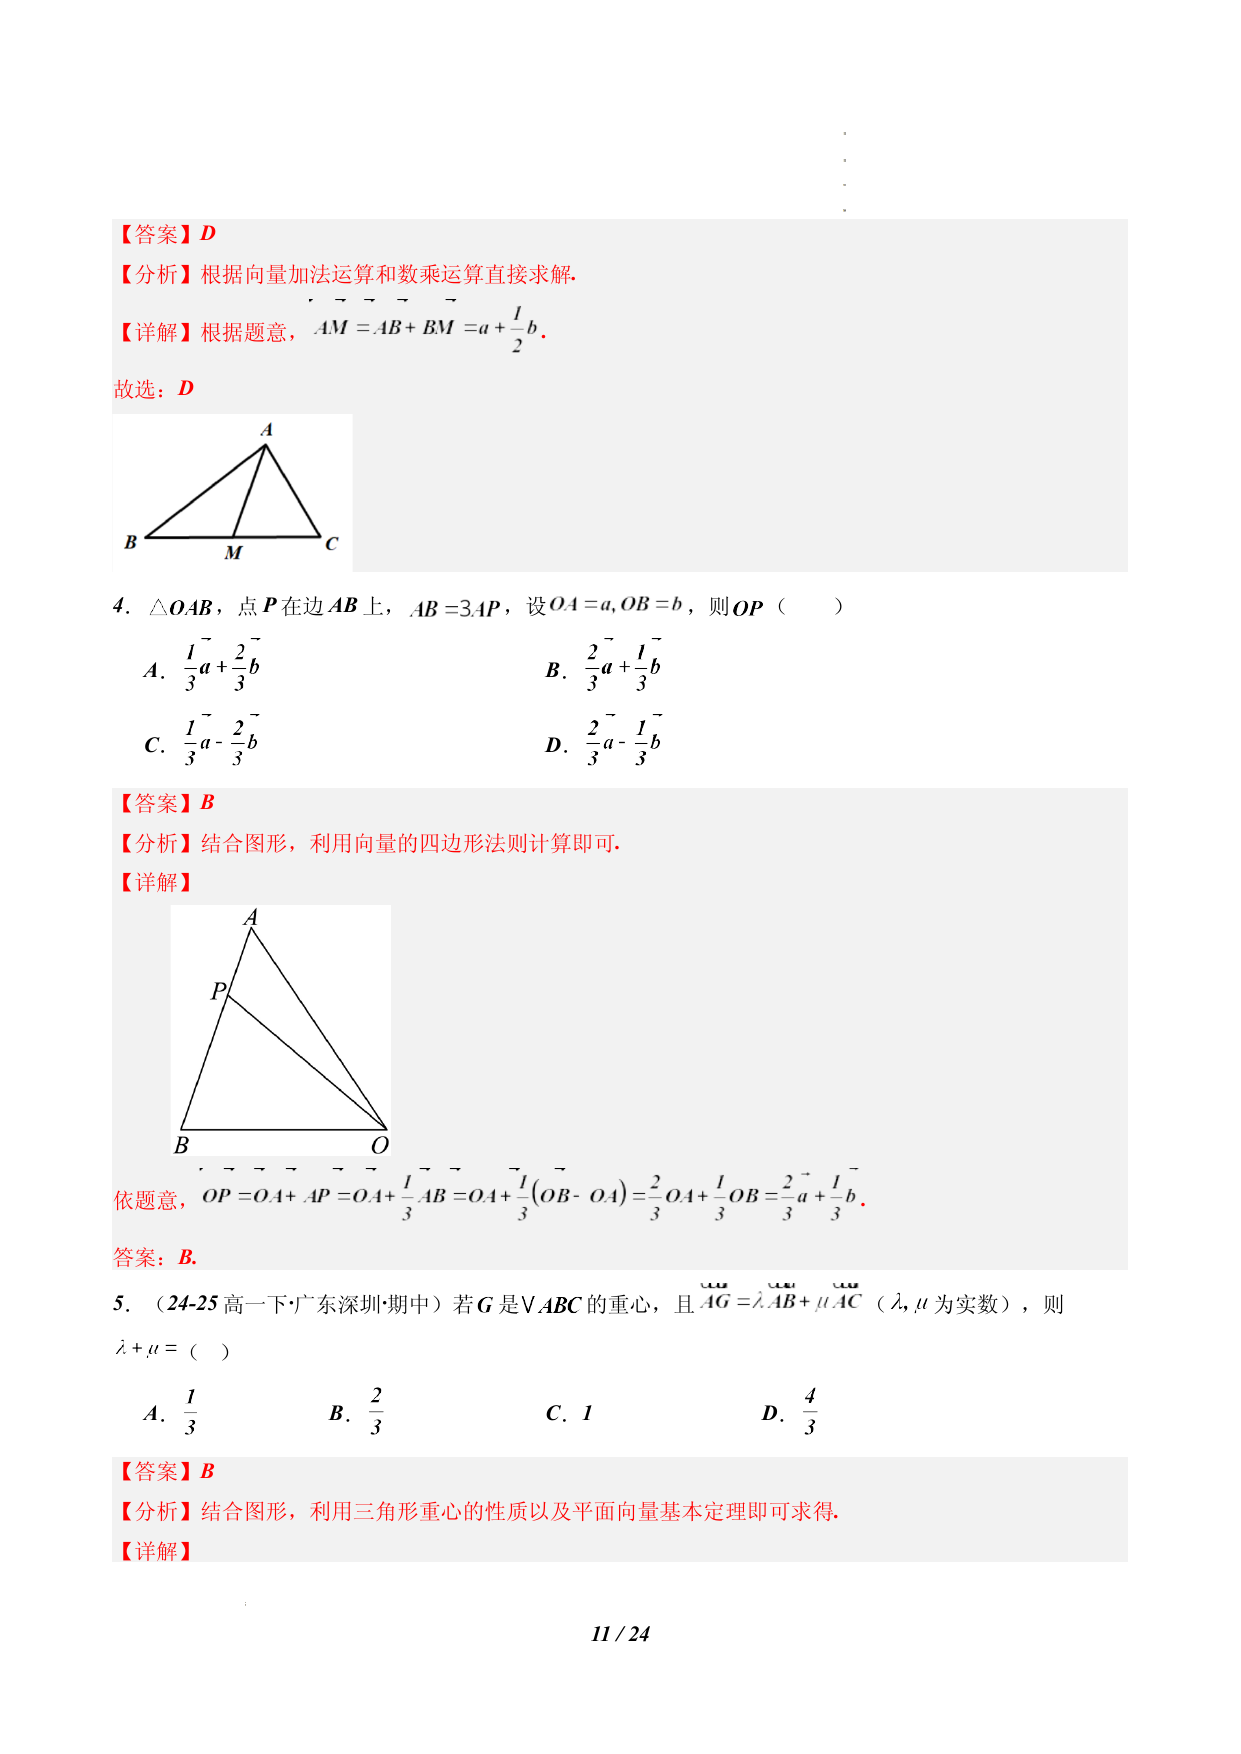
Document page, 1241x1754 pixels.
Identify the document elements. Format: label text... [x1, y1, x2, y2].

text 4．，点P在边AB上，，设，则（ ） [112, 585, 1128, 625]
text 【分析】根据向量加法运算和数乘运算直接求解. [112, 259, 1128, 286]
text C． D． [143, 714, 1128, 775]
text 依题意，. [112, 1168, 1128, 1229]
text 【详解】 [112, 868, 1128, 893]
text 【分析】结合图形，利用向量的四边形法则计算即可. [112, 828, 1128, 855]
text 【详解】根据题意，. [112, 299, 1128, 361]
text 【详解】 [112, 1537, 1128, 1562]
text 【分析】结合图形，利用三角形重心的性质以及平面向量基本定理即可求得. [112, 1497, 1128, 1524]
text 故选：D [112, 374, 1128, 401]
text 【答案】B [112, 1457, 1128, 1484]
text 答案：B. [112, 1243, 1128, 1270]
text A． B． C．1 D． [143, 1382, 1128, 1443]
picture [170, 905, 391, 1156]
text 【答案】D [112, 219, 1128, 246]
text 5．（24-25高一下·广东深圳·期中）若是的重心，且（为实数），则（ ） [112, 1283, 1128, 1368]
text A． B． [143, 638, 1128, 701]
text 【答案】B [112, 788, 1128, 815]
picture [112, 414, 353, 573]
